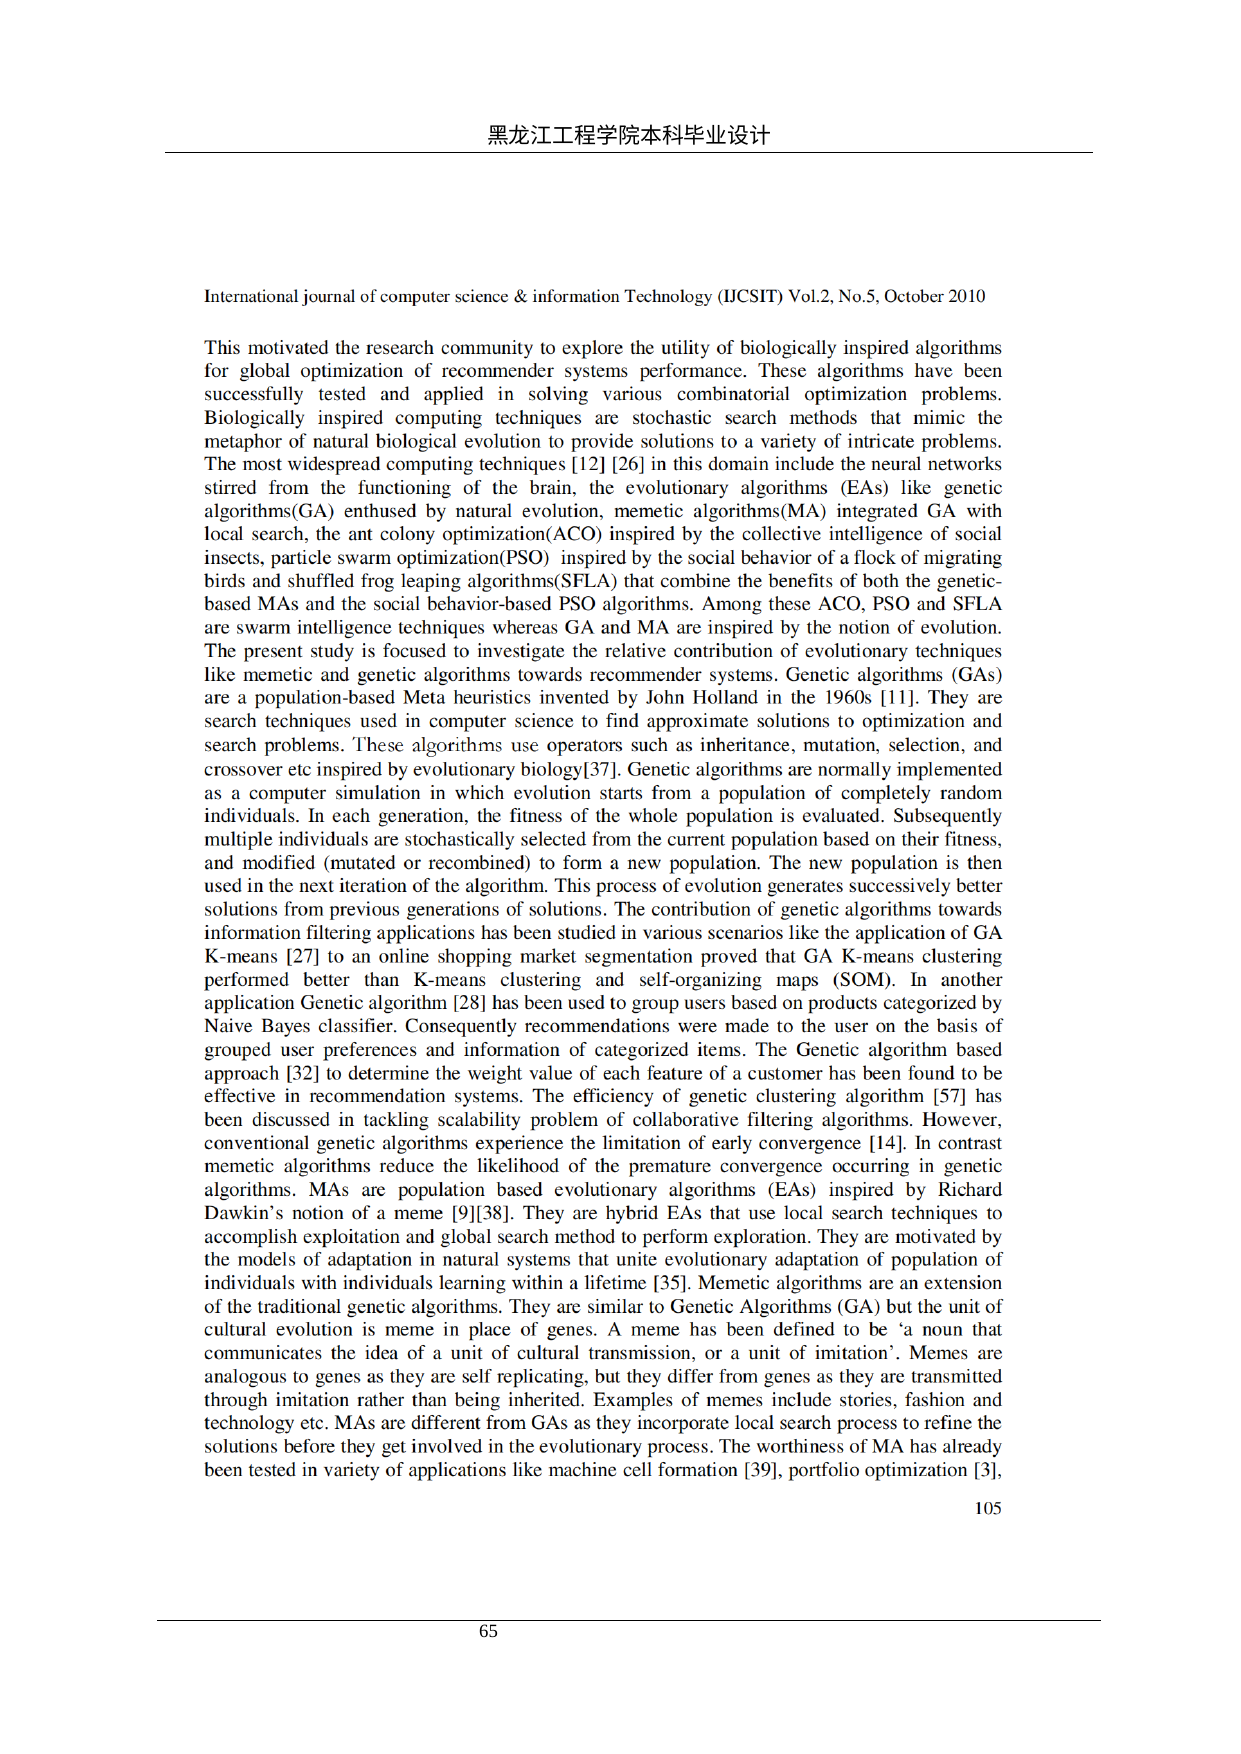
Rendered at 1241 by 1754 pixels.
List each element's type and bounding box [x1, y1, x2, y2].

picture [165, 240, 1052, 1546]
